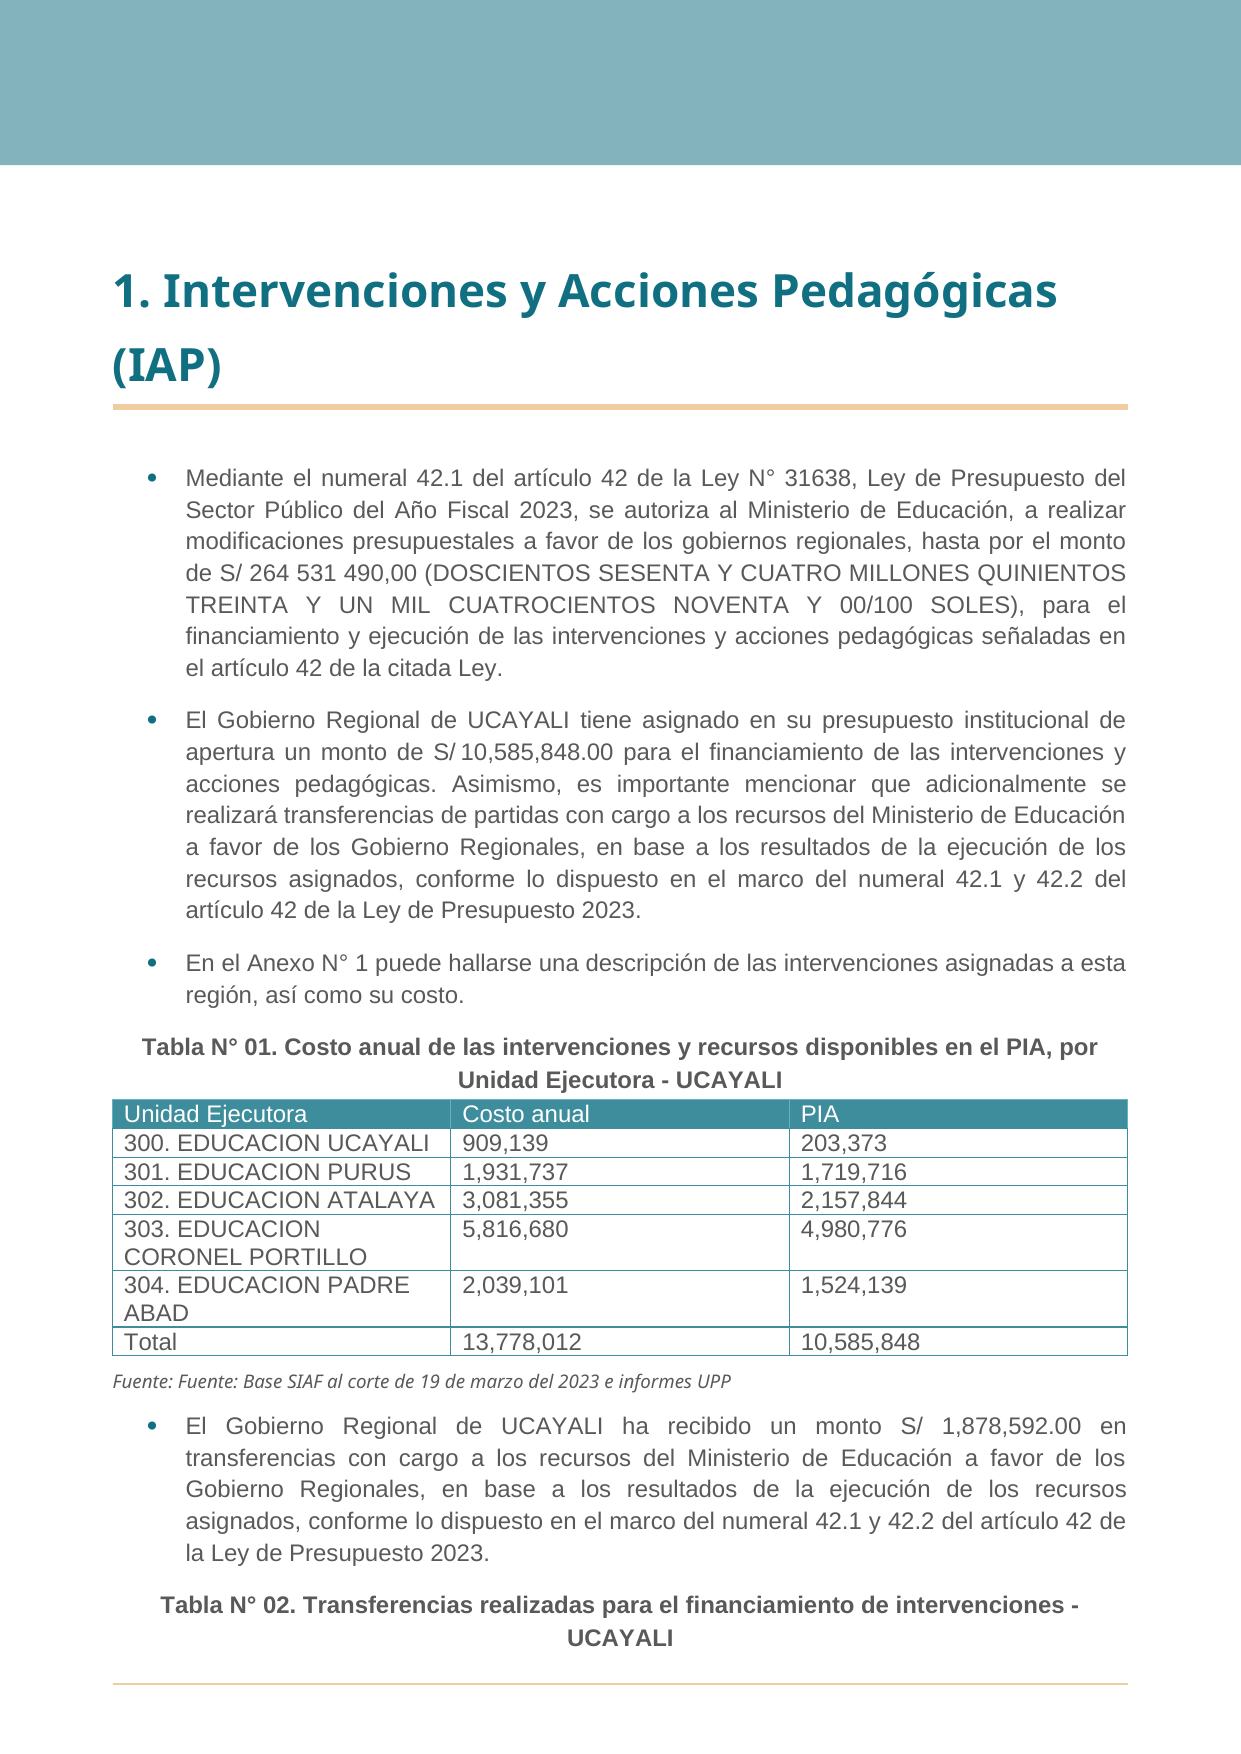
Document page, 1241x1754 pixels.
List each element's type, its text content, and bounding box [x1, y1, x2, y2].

table_cell 4,980,776 [790, 1215, 1127, 1270]
list Mediante el numeral 42.1 del artículo 42 de la Ley N° 31638, Ley de Presupuesto del Sector Público del Año Fiscal 2023, se autoriza al Ministerio de Educación, a realizar modificaciones presupuestales a favor de los gobiernos regionales, hasta por el monto de S/ 264 531 490,00 (DOSCIENTOS SESENTA Y CUATRO MILLONES QUINIENTOS TREINTA Y UN MIL CUATROCIENTOS NOVENTA Y 00/100 SOLES), para el financiamiento y ejecución de las intervenciones y acciones pedagógicas señaladas en el artículo 42 de la citada Ley. [148, 464, 1128, 682]
table_cell 2,157,844 [790, 1186, 1127, 1214]
table_cell Total [113, 1328, 450, 1355]
subtitle 1. Intervenciones y Acciones Pedagógicas (IAP) [112, 258, 1128, 410]
text Tabla N° 01. Costo anual de las intervenciones y recursos disponibles en el PIA, por Unidad Ejecutora - UCAYALI [112, 1033, 1128, 1094]
table_cell 1,524,139 [790, 1271, 1127, 1326]
table_cell 203,373 [790, 1129, 1127, 1157]
table_cell 304. EDUCACION PADRE ABAD [113, 1271, 450, 1326]
text Tabla N° 02. Transferencias realizadas para el financiamiento de intervenciones - UCAYALI [112, 1591, 1128, 1652]
table_cell 301. EDUCACION PURUS [113, 1158, 450, 1185]
table_cell 5,816,680 [451, 1215, 789, 1270]
table_cell 303. EDUCACION CORONEL PORTILLO [113, 1215, 450, 1270]
table_cell 13,778,012 [451, 1328, 789, 1355]
table_cell 1,931,737 [451, 1158, 789, 1185]
text Fuente: Fuente: Base SIAF al corte de 19 de marzo del 2023 e informes UPP [112, 1369, 1128, 1394]
table_cell 1,719,716 [790, 1158, 1127, 1185]
list El Gobierno Regional de UCAYALI tiene asignado en su presupuesto institucional de apertura un monto de S/ 10,585,848.00 para el financiamiento de las intervenciones y acciones pedagógicas. Asimismo, es importante mencionar que adicionalmente se realizará transferencias de partidas con cargo a los recursos del Ministerio de Educación a favor de los Gobierno Regionales, en base a los resultados de la ejecución de los recursos asignados, conforme lo dispuesto en el marco del numeral 42.1 y 42.2 del artículo 42 de la Ley de Presupuesto 2023. [148, 706, 1128, 924]
table_cell 909,139 [451, 1129, 789, 1157]
table_cell 3,081,355 [451, 1186, 789, 1214]
table_header Unidad Ejecutora [113, 1100, 450, 1128]
list El Gobierno Regional de UCAYALI ha recibido un monto S/ 1,878,592.00 en transferencias con cargo a los recursos del Ministerio de Educación a favor de los Gobierno Regionales, en base a los resultados de la ejecución de los recursos asignados, conforme lo dispuesto en el marco del numeral 42.1 y 42.2 del artículo 42 de la Ley de Presupuesto 2023. [148, 1412, 1128, 1566]
table_cell 10,585,848 [790, 1328, 1127, 1355]
table_cell 302. EDUCACION ATALAYA [113, 1186, 450, 1214]
list En el Anexo N° 1 puede hallarse una descripción de las intervenciones asignadas a esta región, así como su costo. [148, 949, 1128, 1008]
table_cell 2,039,101 [451, 1271, 789, 1326]
table_header Costo anual [451, 1100, 789, 1128]
table_cell 300. EDUCACION UCAYALI [113, 1129, 450, 1157]
table_header PIA [790, 1100, 1127, 1128]
